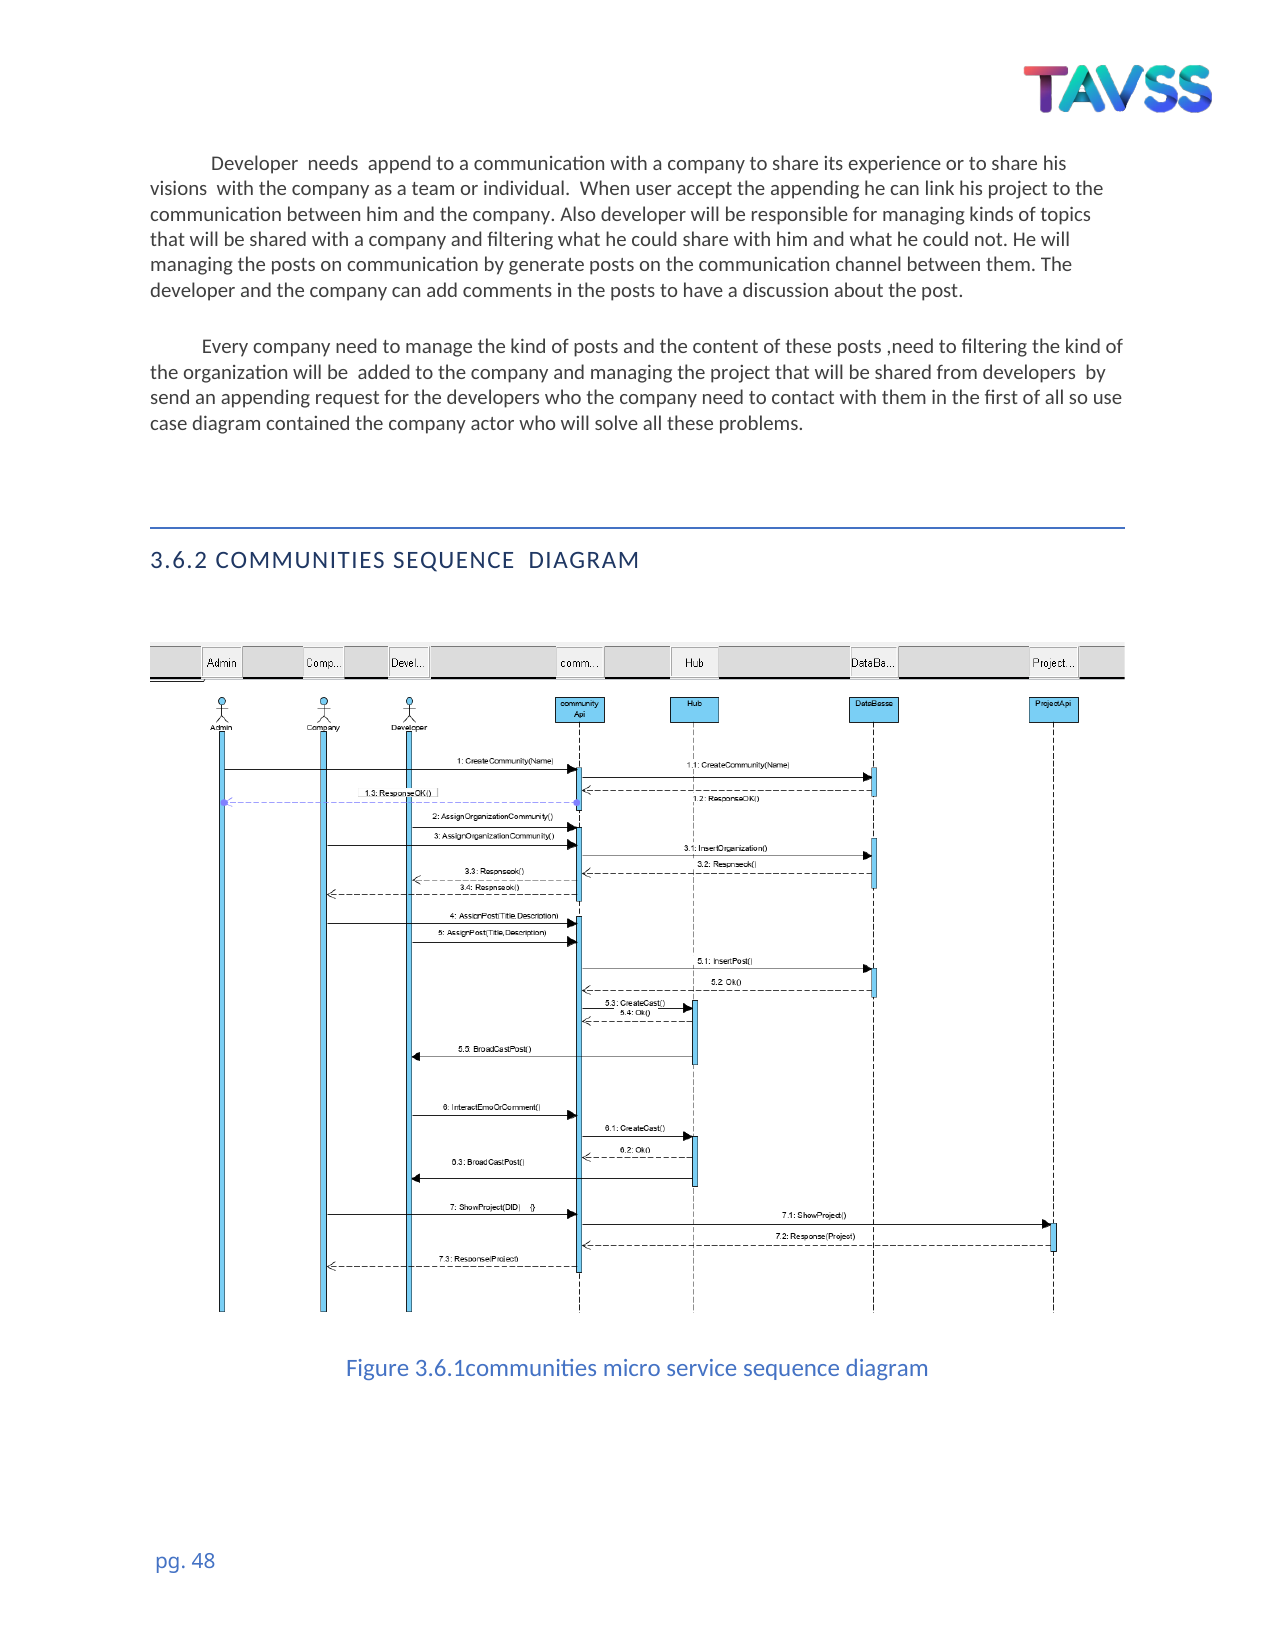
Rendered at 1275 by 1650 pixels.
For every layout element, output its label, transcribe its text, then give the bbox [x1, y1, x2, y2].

picture [1002, 41, 1236, 135]
picture [150, 642, 1125, 1324]
text Every company need to manage the kind of posts and the content of these posts ,need to filtering the kind of the organization will be added to the company and managing the project that will be shared from developers by send an appending request for the developers who the company need to contact with them in the first of all so use case diagram contained the company actor who will solve all these problems. [150, 334, 1125, 435]
text Developer needs append to a communication with a company to share its experience or to share his visions with the company as a team or individual. When user accept the appending he can link his project to the communication between him and the company. Also developer will be responsible for managing kinds of topics that will be shared with a company and filtering what he could share with him and what he could not. He will managing the posts on communication by generate posts on the communication channel between them. The developer and the company can add comments in the posts to have a discussion about the post. [150, 150, 1125, 302]
subtitle 3.6.2 Communities Sequence Diagram [150, 529, 1125, 576]
text Figure 3.6.1communities micro service sequence diagram [262, 1352, 1012, 1383]
